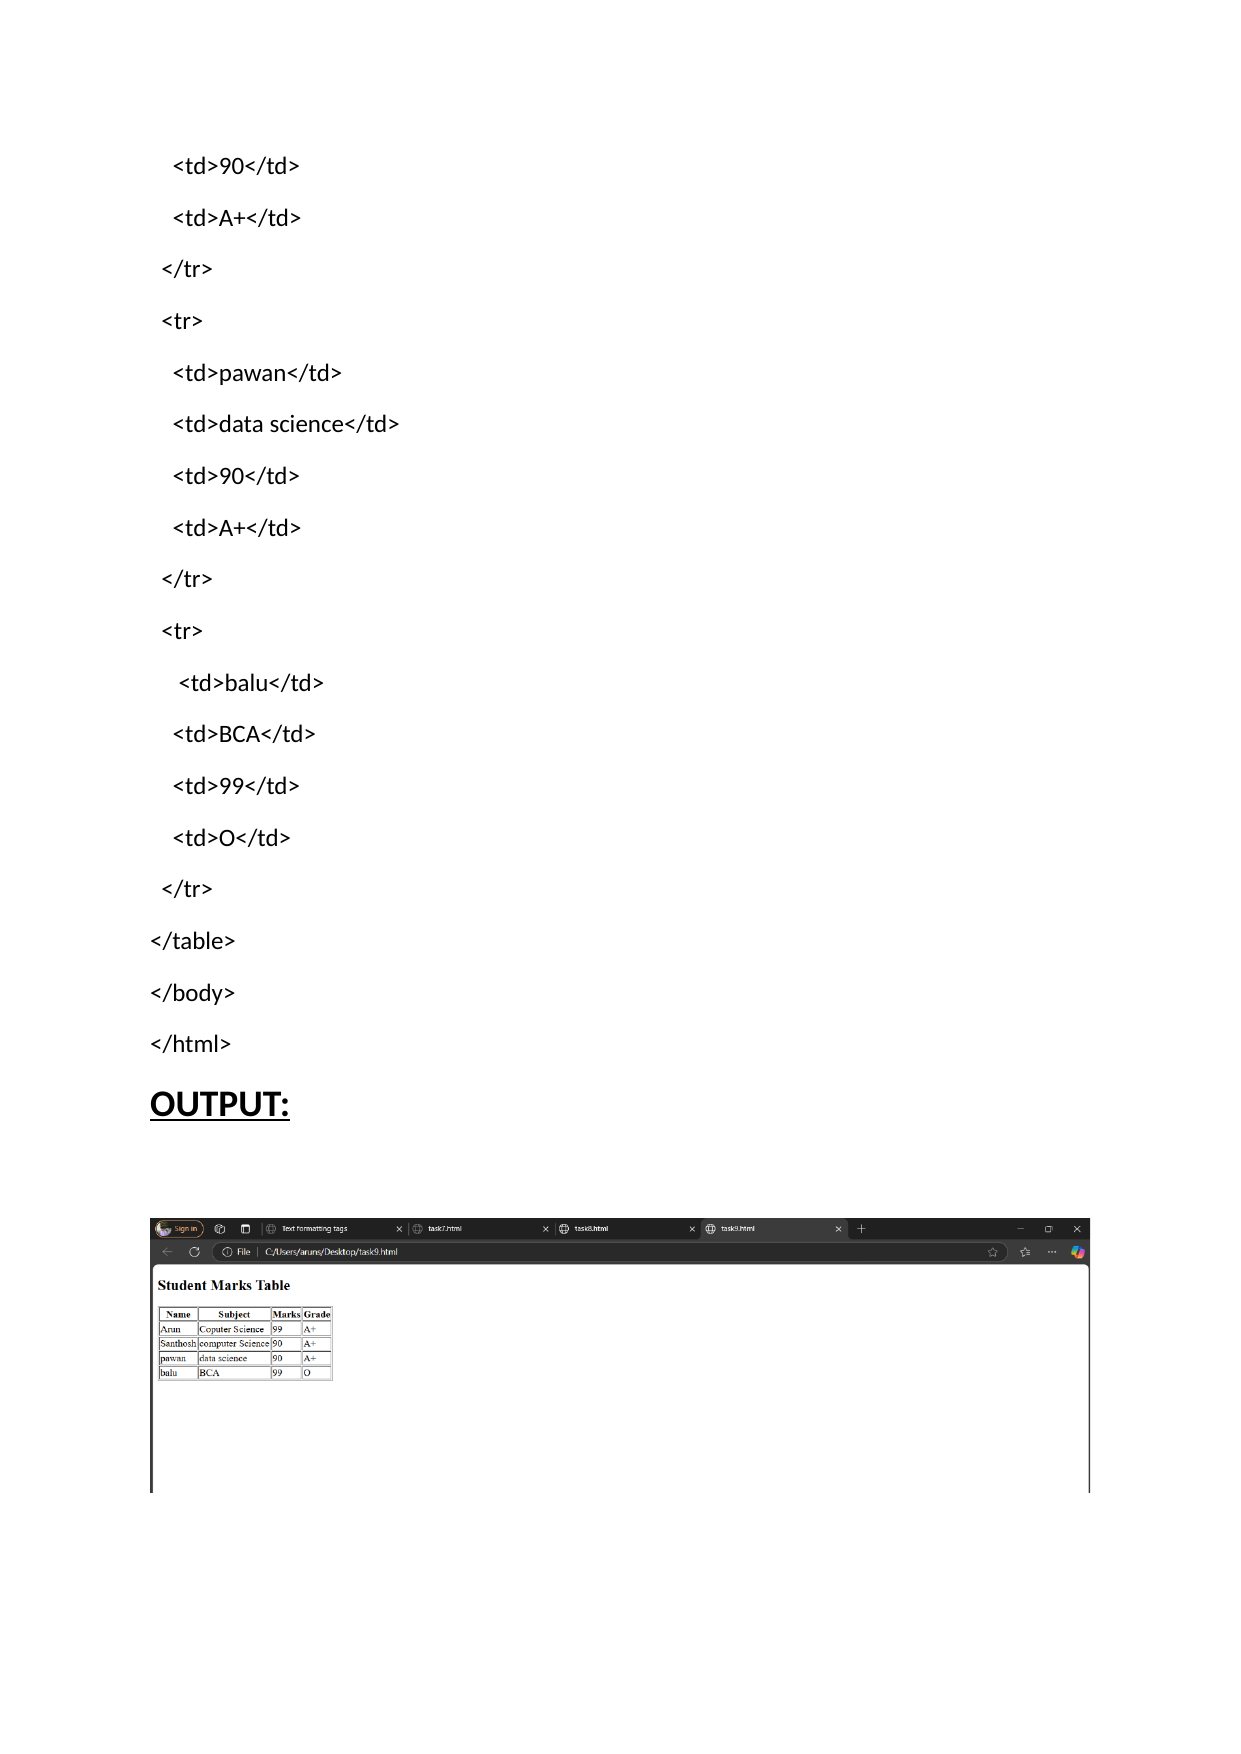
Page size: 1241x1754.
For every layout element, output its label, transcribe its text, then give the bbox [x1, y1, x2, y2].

text </tr> [150, 563, 1090, 594]
text <tr> [150, 305, 1090, 336]
picture [150, 1218, 1091, 1493]
text <td>90</td> [150, 460, 1090, 491]
text </tr> [150, 873, 1090, 904]
text <tr> [150, 615, 1090, 646]
text <td>data science</td> [150, 408, 1090, 439]
text </tr> [150, 253, 1090, 284]
text <td>BCA</td> [150, 718, 1090, 749]
text <td>99</td> [150, 770, 1090, 801]
text </table> [150, 925, 1090, 956]
text <td>pawan</td> [150, 357, 1090, 387]
text OUTPUT: [150, 1080, 1090, 1126]
text </body> [150, 977, 1090, 1007]
text <td>90</td> [150, 150, 1090, 181]
text <td>A+</td> [150, 202, 1090, 232]
text </html> [150, 1028, 1090, 1059]
text <td>O</td> [150, 822, 1090, 852]
text <td>balu</td> [150, 667, 1090, 697]
text <td>A+</td> [150, 512, 1090, 542]
